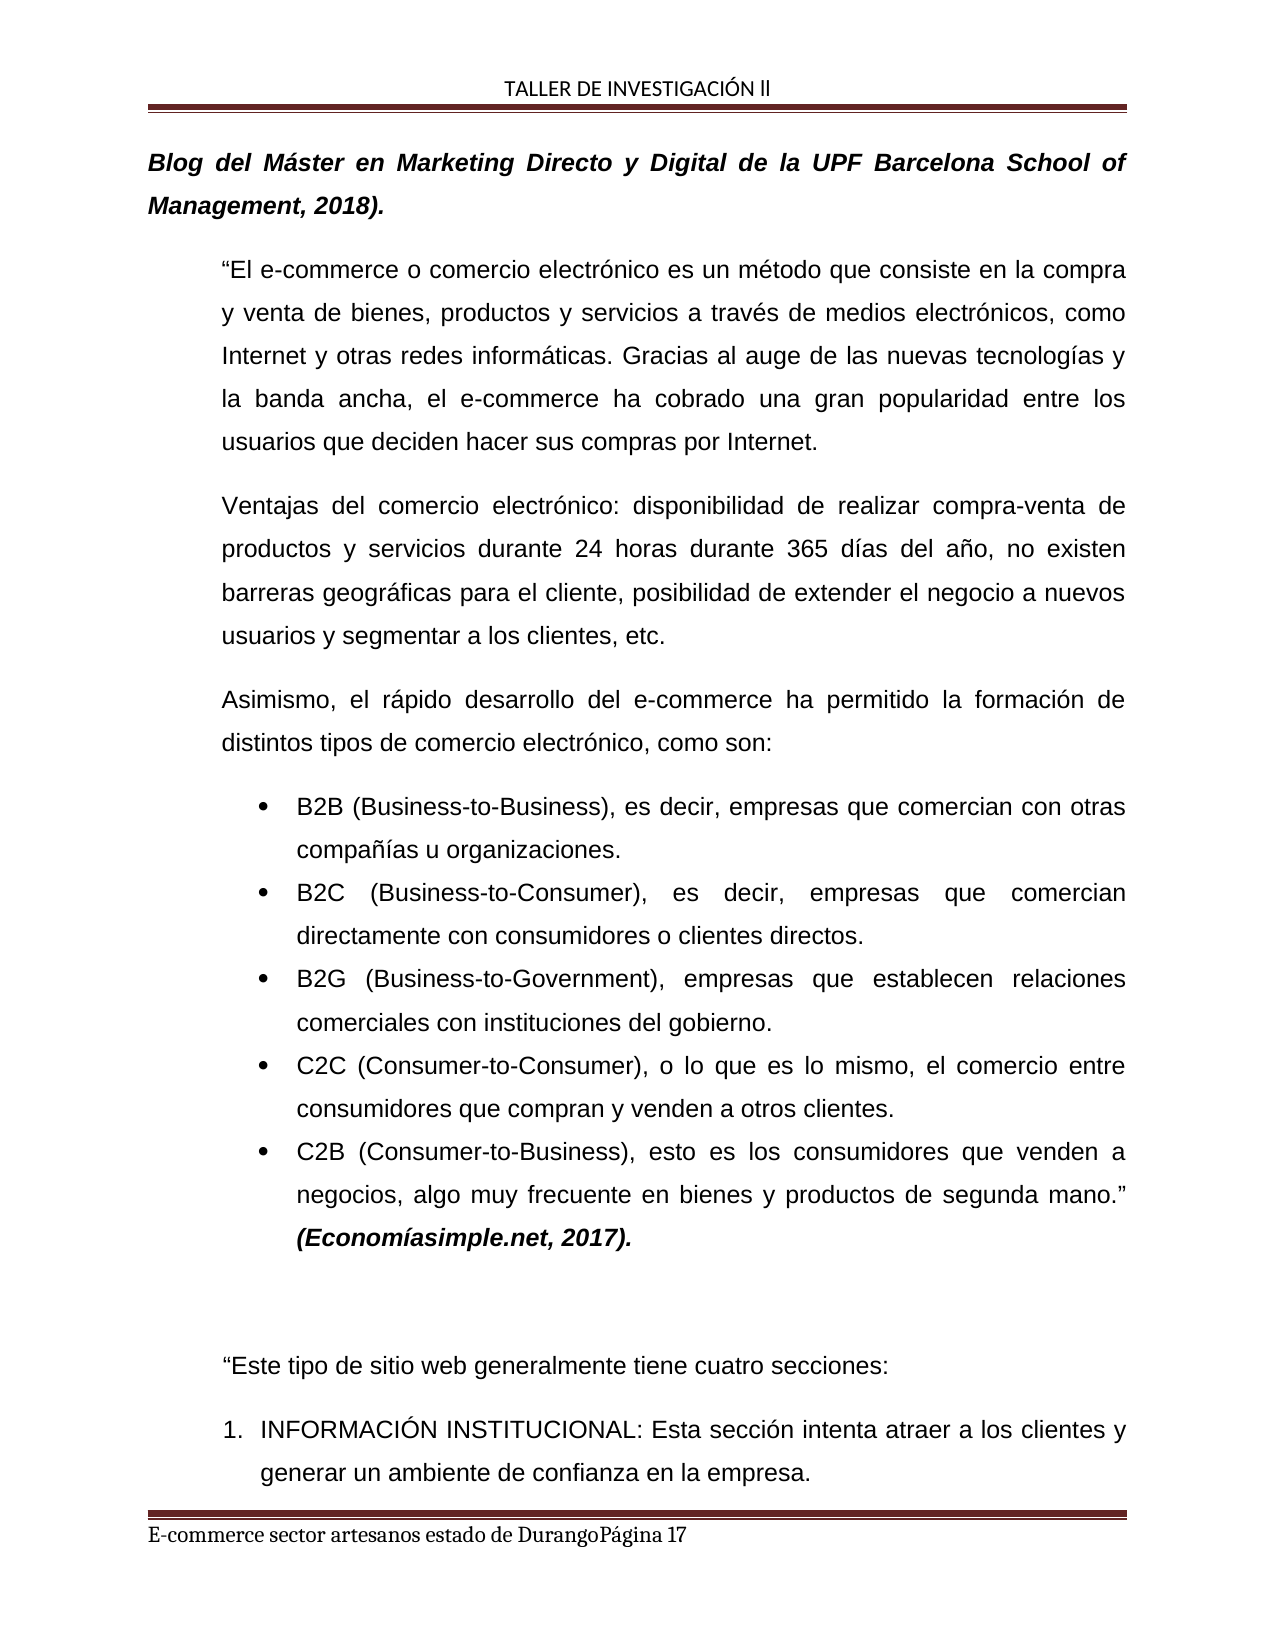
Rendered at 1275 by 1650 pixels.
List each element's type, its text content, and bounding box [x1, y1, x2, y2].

text Ventajas del comercio electrónico: disponibilidad de realizar compra-venta de productos y servicios durante 24 horas durante 365 días del año, no existen barreras geográficas para el cliente, posibilidad de extender el negocio a nuevos usuarios y segmentar a los clientes, etc. [221, 491, 1127, 649]
list B2C (Business-to-Consumer), es decir, empresas que comercian directamente con consumidores o clientes directos. [259, 878, 1127, 950]
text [148, 148, 1127, 219]
list B2B (Business-to-Business), es decir, empresas que comercian con otras compañías u organizaciones. [259, 792, 1127, 864]
text Asimismo, el rápido desarrollo del e-commerce ha permitido la formación de distintos tipos de comercio electrónico, como son: [221, 684, 1127, 756]
list C2B (Consumer-to-Business), esto es los consumidores que venden a negocios, algo muy frecuente en bienes y productos de segunda mano.” (Economíasimple.net, 2017). [259, 1137, 1127, 1252]
list C2C (Consumer-to-Consumer), o lo que es lo mismo, el comercio entre consumidores que compran y venden a otros clientes. [259, 1051, 1127, 1123]
text “Este tipo de sitio web generalmente tiene cuatro secciones: [185, 1351, 1127, 1380]
list INFORMACIÓN INSTITUCIONAL: Esta sección intenta atraer a los clientes y generar un ambiente de confianza en la empresa. [223, 1415, 1127, 1487]
list B2G (Business-to-Government), empresas que establecen relaciones comerciales con instituciones del gobierno. [259, 964, 1127, 1036]
text “El e-commerce o comercio electrónico es un método que consiste en la compra y venta de bienes, productos y servicios a través de medios electrónicos, como Internet y otras redes informáticas. Gracias al auge de las nuevas tecnologías y la banda ancha, el e-commerce ha cobrado una gran popularidad entre los usuarios que deciden hacer sus compras por Internet. [221, 255, 1127, 456]
